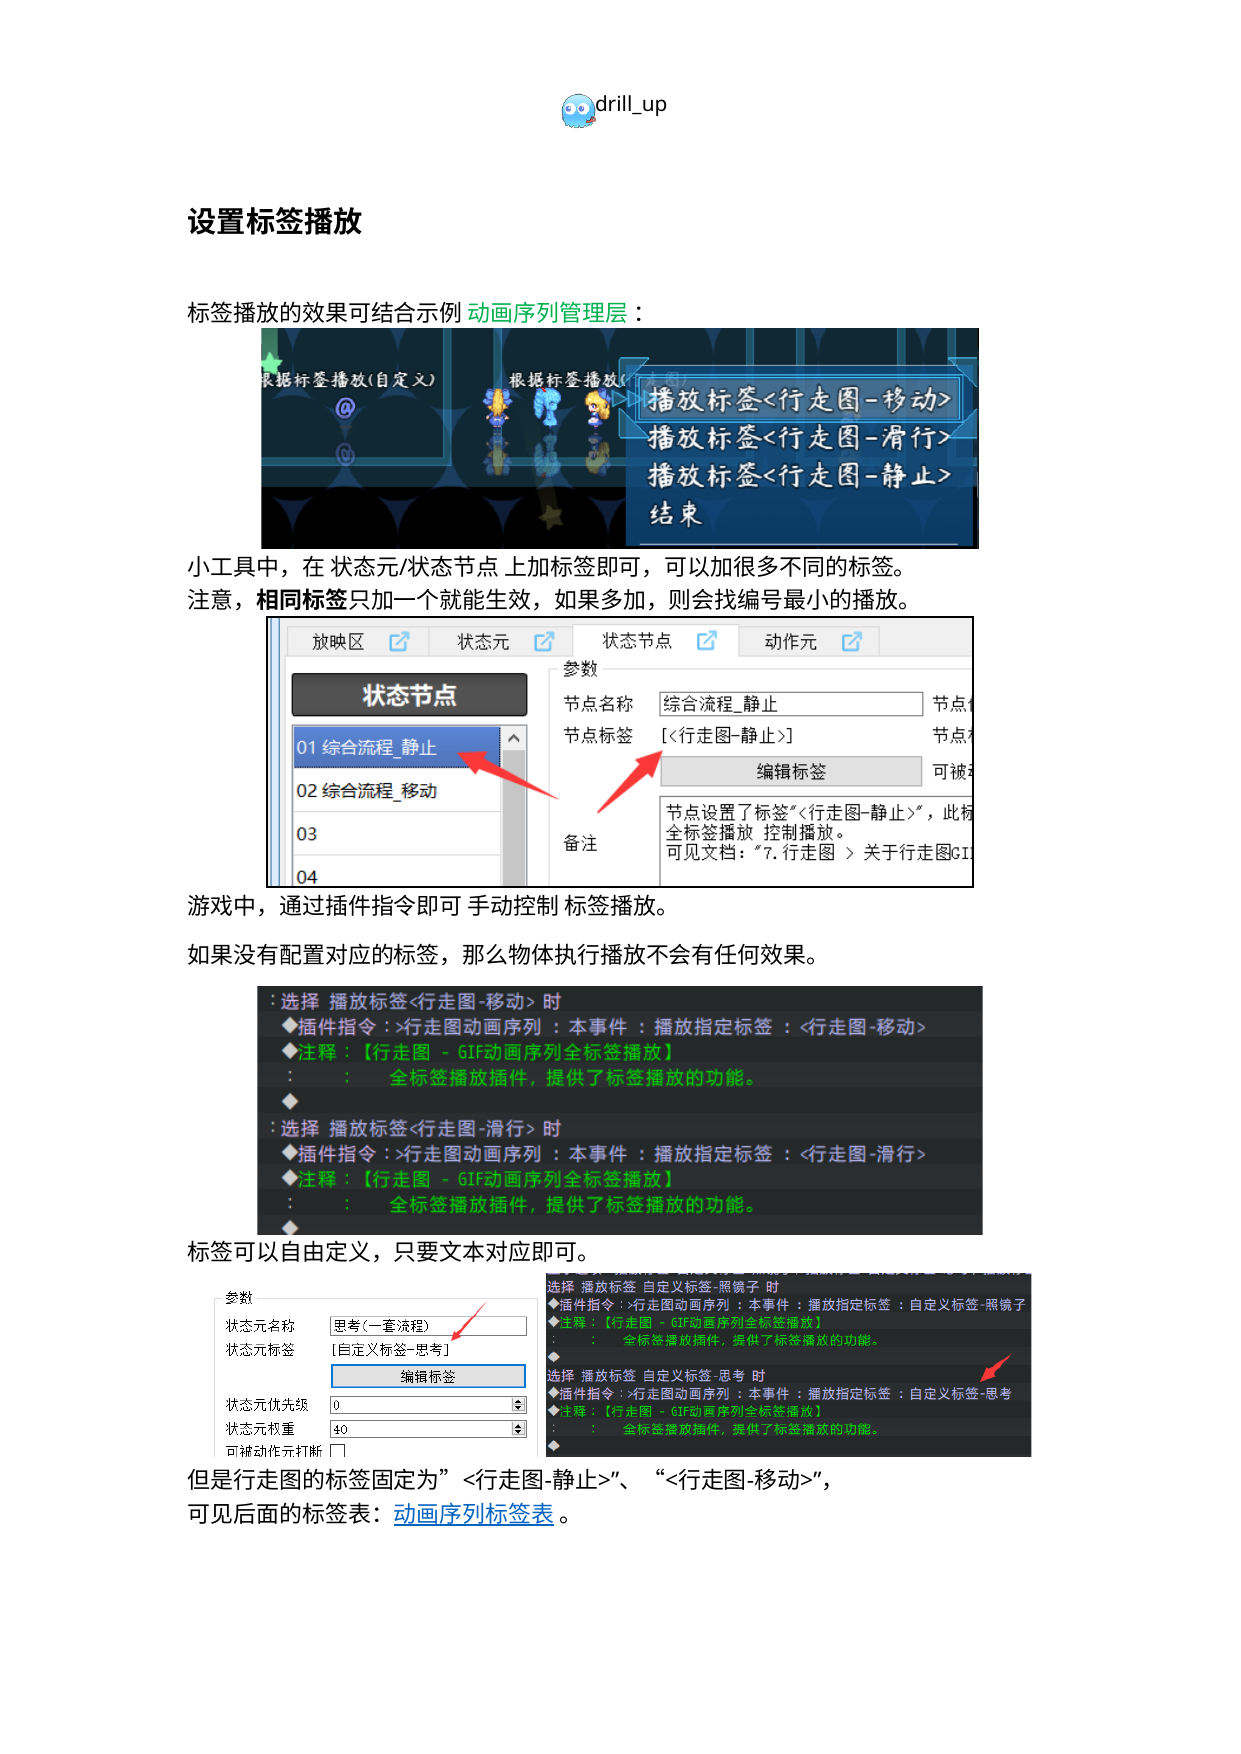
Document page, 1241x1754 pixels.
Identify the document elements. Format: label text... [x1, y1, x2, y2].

picture [268, 618, 972, 886]
text 可见后面的标签表：动画序列标签表 。 [187, 1496, 1053, 1529]
text 但是行走图的标签固定为”<行走图-静止>”、“<行走图-移动>”， [187, 1462, 1053, 1496]
subtitle 设置标签播放 [187, 187, 1053, 252]
text 游戏中，通过插件指令即可 手动控制 标签播放。 [187, 888, 1053, 921]
picture [208, 1273, 1032, 1457]
text 小工具中，在 状态元/状态节点 上加标签即可，可以加很多不同的标签。 [187, 549, 1053, 582]
text 标签可以自由定义，只要文本对应即可。 [187, 1234, 1053, 1267]
picture [556, 88, 597, 130]
picture [261, 328, 979, 549]
text 如果没有配置对应的标签，那么物体执行播放不会有任何效果。 [187, 921, 1053, 986]
text 标签播放的效果可结合示例 动画序列管理层 ： [187, 295, 1053, 328]
picture [257, 986, 983, 1235]
text 注意，相同标签只加一个就能生效，如果多加，则会找编号最小的播放。 [187, 582, 1053, 616]
